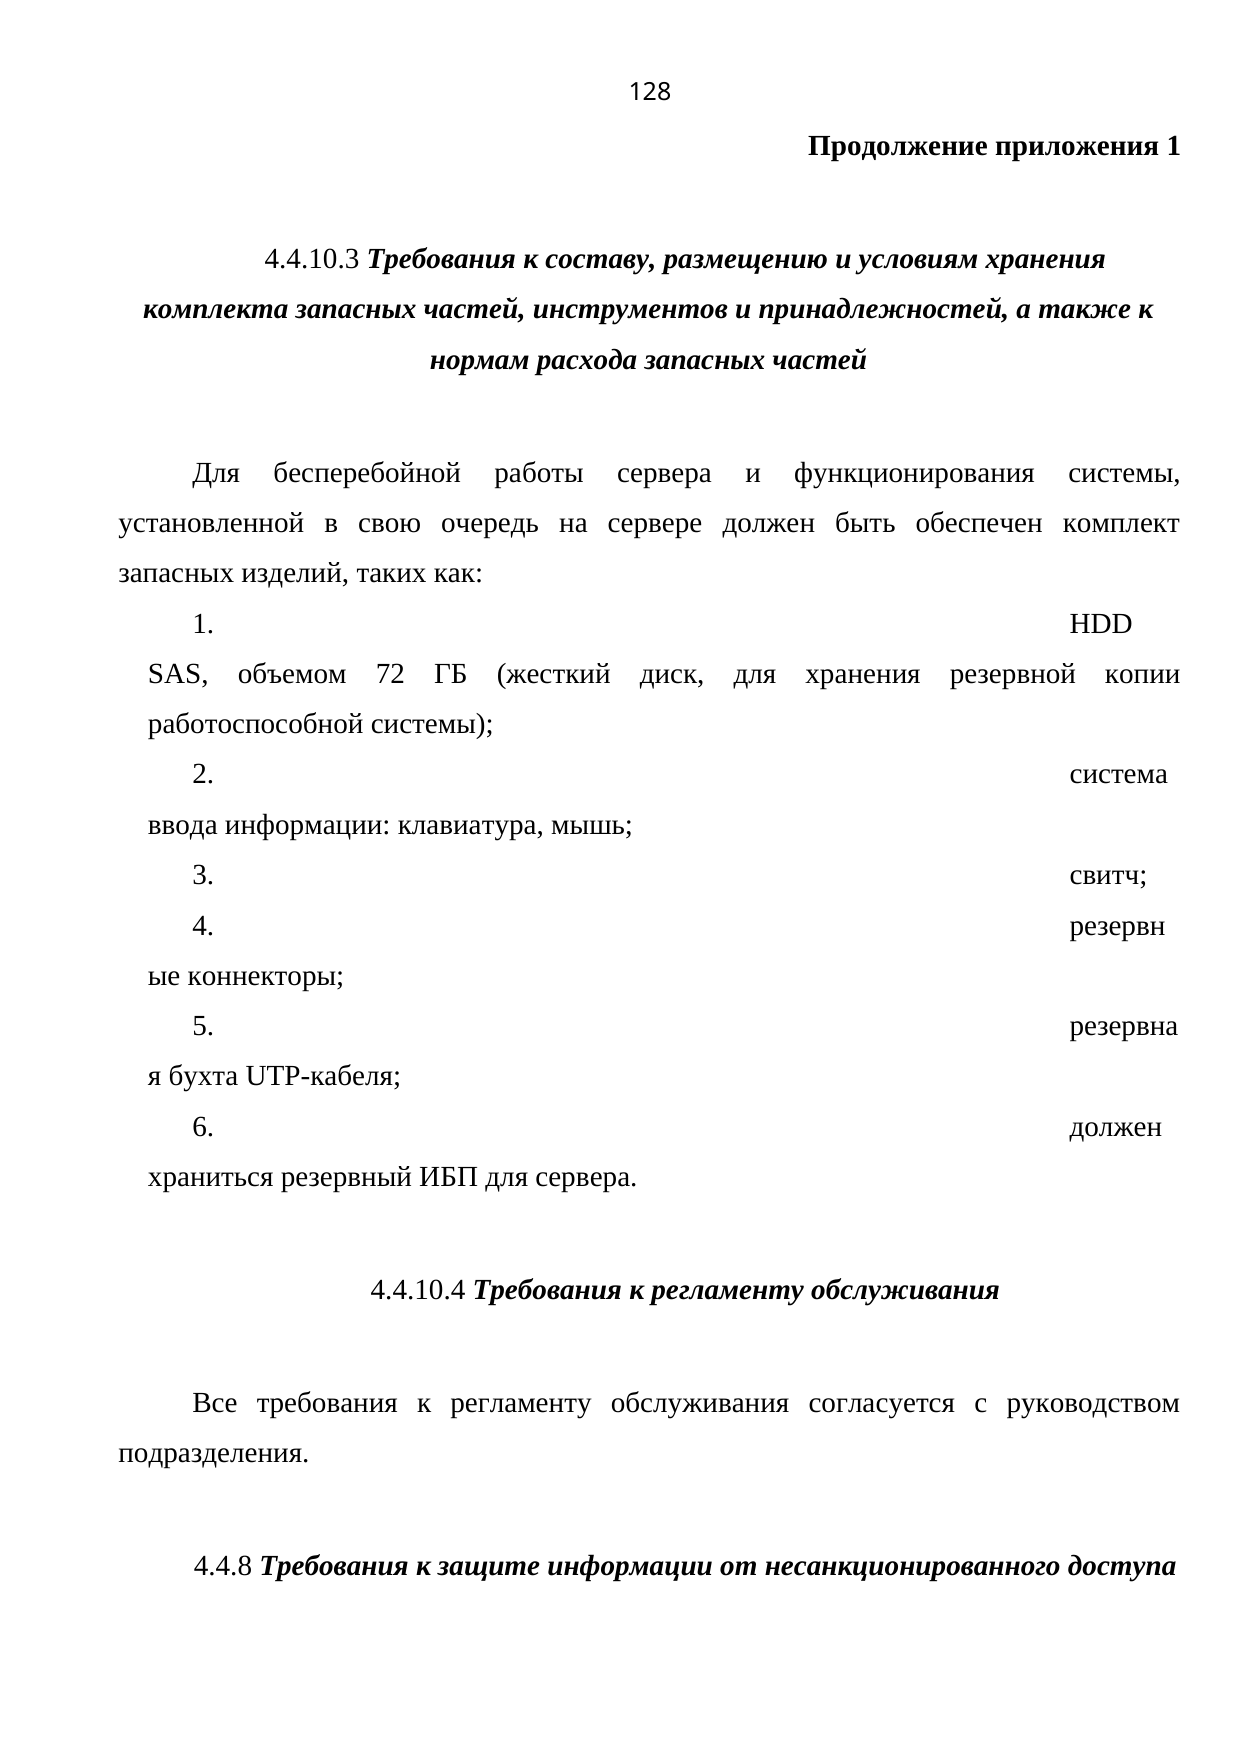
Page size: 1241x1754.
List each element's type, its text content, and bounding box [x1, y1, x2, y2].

list резервная бухта UTP-кабеля; [148, 1008, 1181, 1092]
list резервные коннекторы; [148, 908, 1181, 991]
list Требования к защите информации от несанкционированного доступа [118, 1548, 1181, 1581]
list свитч; [148, 857, 1181, 891]
list система ввода информации: клавиатура, мышь; [148, 757, 1181, 841]
list HDD SAS, объемом 72 ГБ (жесткий диск, для хранения резервной копии работоспособной системы); [148, 606, 1181, 740]
list Требования к составу, размещению и условиям хранения комплекта запасных частей, инструментов и принадлежностей, а также к нормам расхода запасных частей [118, 241, 1181, 376]
text Для бесперебойной работы сервера и функционирования системы, установленной в свою очередь на сервере должен быть обеспечен комплект запасных изделий, таких как: [118, 455, 1181, 589]
text Все требования к регламенту обслуживания согласуется с руководством подразделения. [118, 1385, 1181, 1469]
list Требования к регламенту обслуживания [118, 1272, 1181, 1306]
list должен храниться резервный ИБП для сервера. [148, 1109, 1181, 1193]
text Продолжение приложения 1 [118, 128, 1181, 162]
